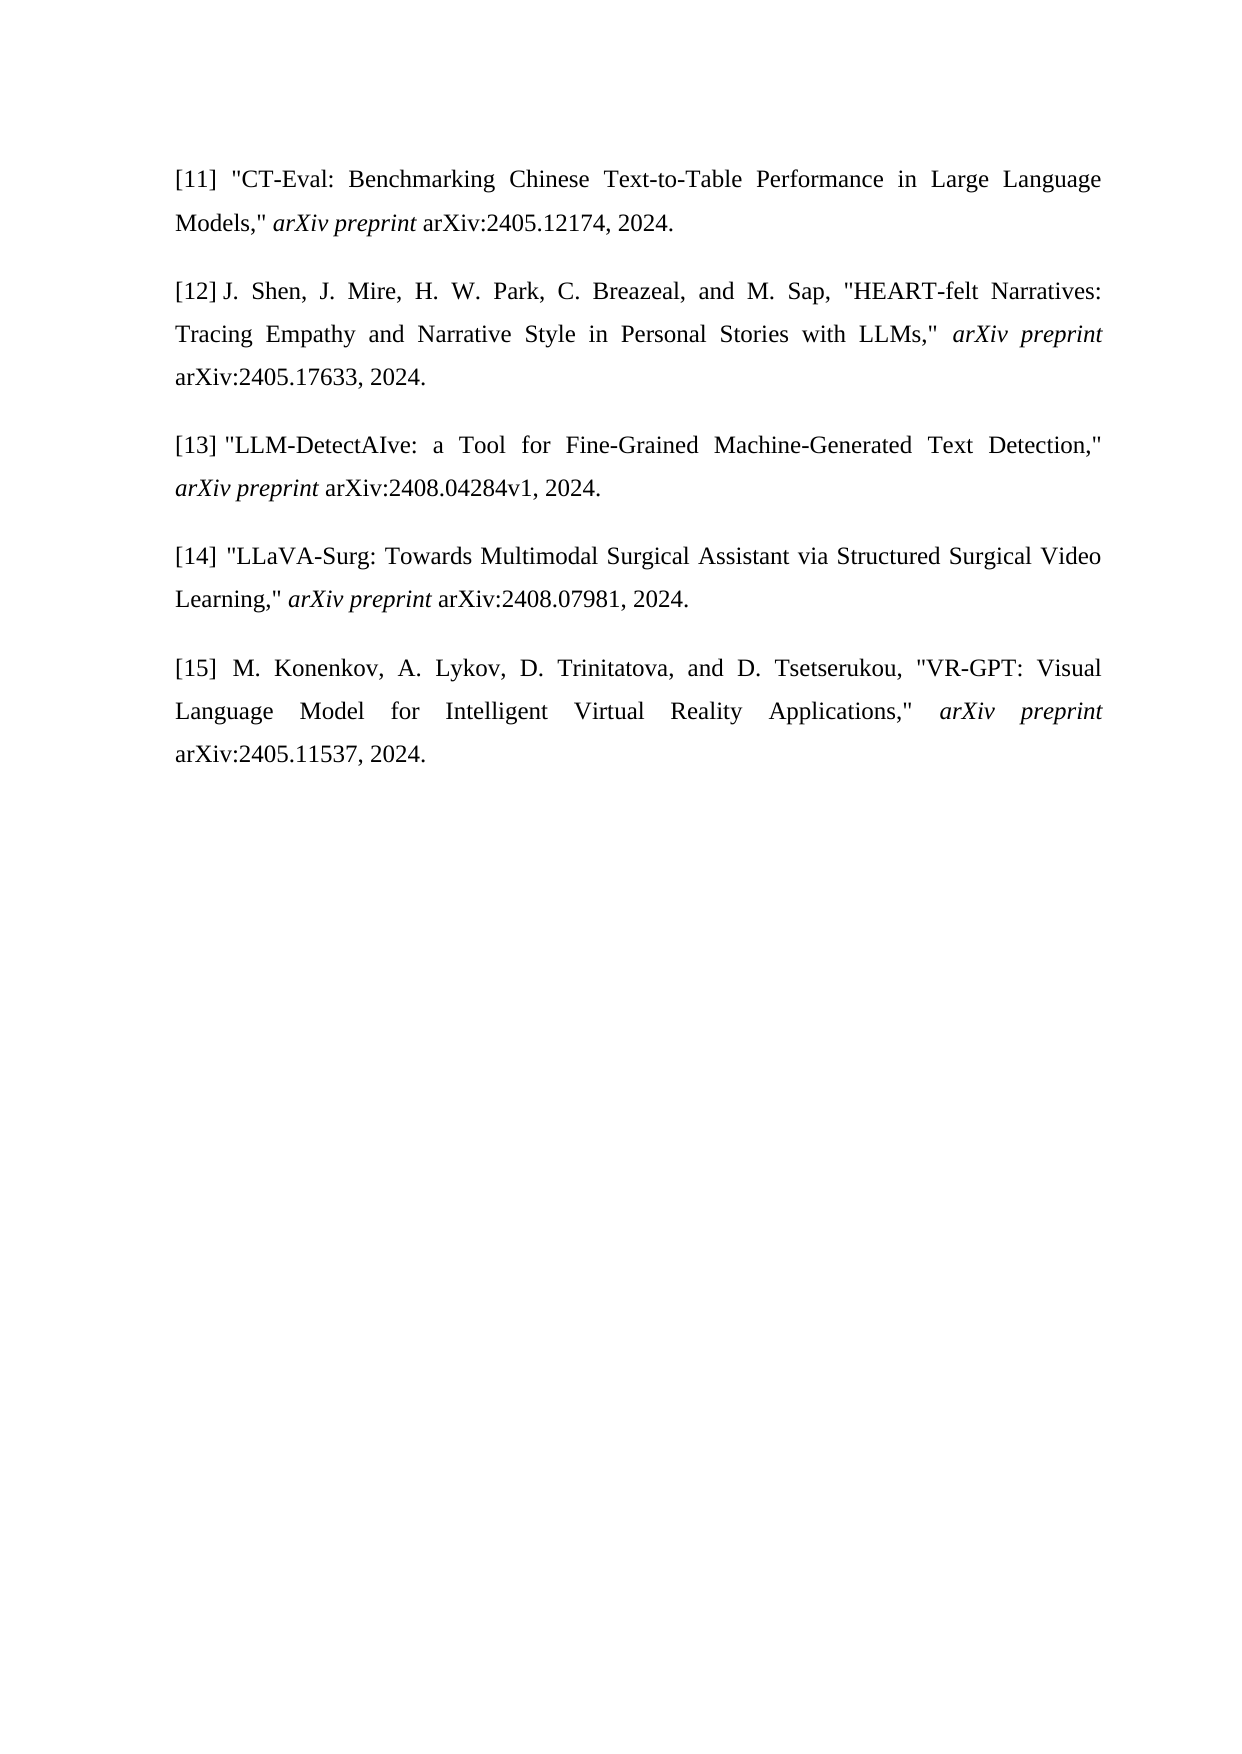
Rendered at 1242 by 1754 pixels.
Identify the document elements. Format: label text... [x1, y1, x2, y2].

list J. Shen, J. Mire, H. W. Park, C. Breazeal, and M. Sap, "HEART-felt Narratives: Tracing Empathy and Narrative Style in Personal Stories with LLMs," arXiv preprint arXiv:2405.17633, 2024. [175, 276, 1103, 391]
list "LLaVA-Surg: Towards Multimodal Surgical Assistant via Structured Surgical Video Learning," arXiv preprint arXiv:2408.07981, 2024. [175, 541, 1102, 613]
list "CT-Eval: Benchmarking Chinese Text-to-Table Performance in Large Language Models," arXiv preprint arXiv:2405.12174, 2024. [175, 164, 1102, 236]
list M. Konenkov, A. Lykov, D. Trinitatova, and D. Tsetserukou, "VR-GPT: Visual Language Model for Intelligent Virtual Reality Applications," arXiv preprint arXiv:2405.11537, 2024. [175, 653, 1103, 768]
list "LLM-DetectAIve: a Tool for Fine-Grained Machine-Generated Text Detection," arXiv preprint arXiv:2408.04284v1, 2024. [175, 430, 1102, 502]
